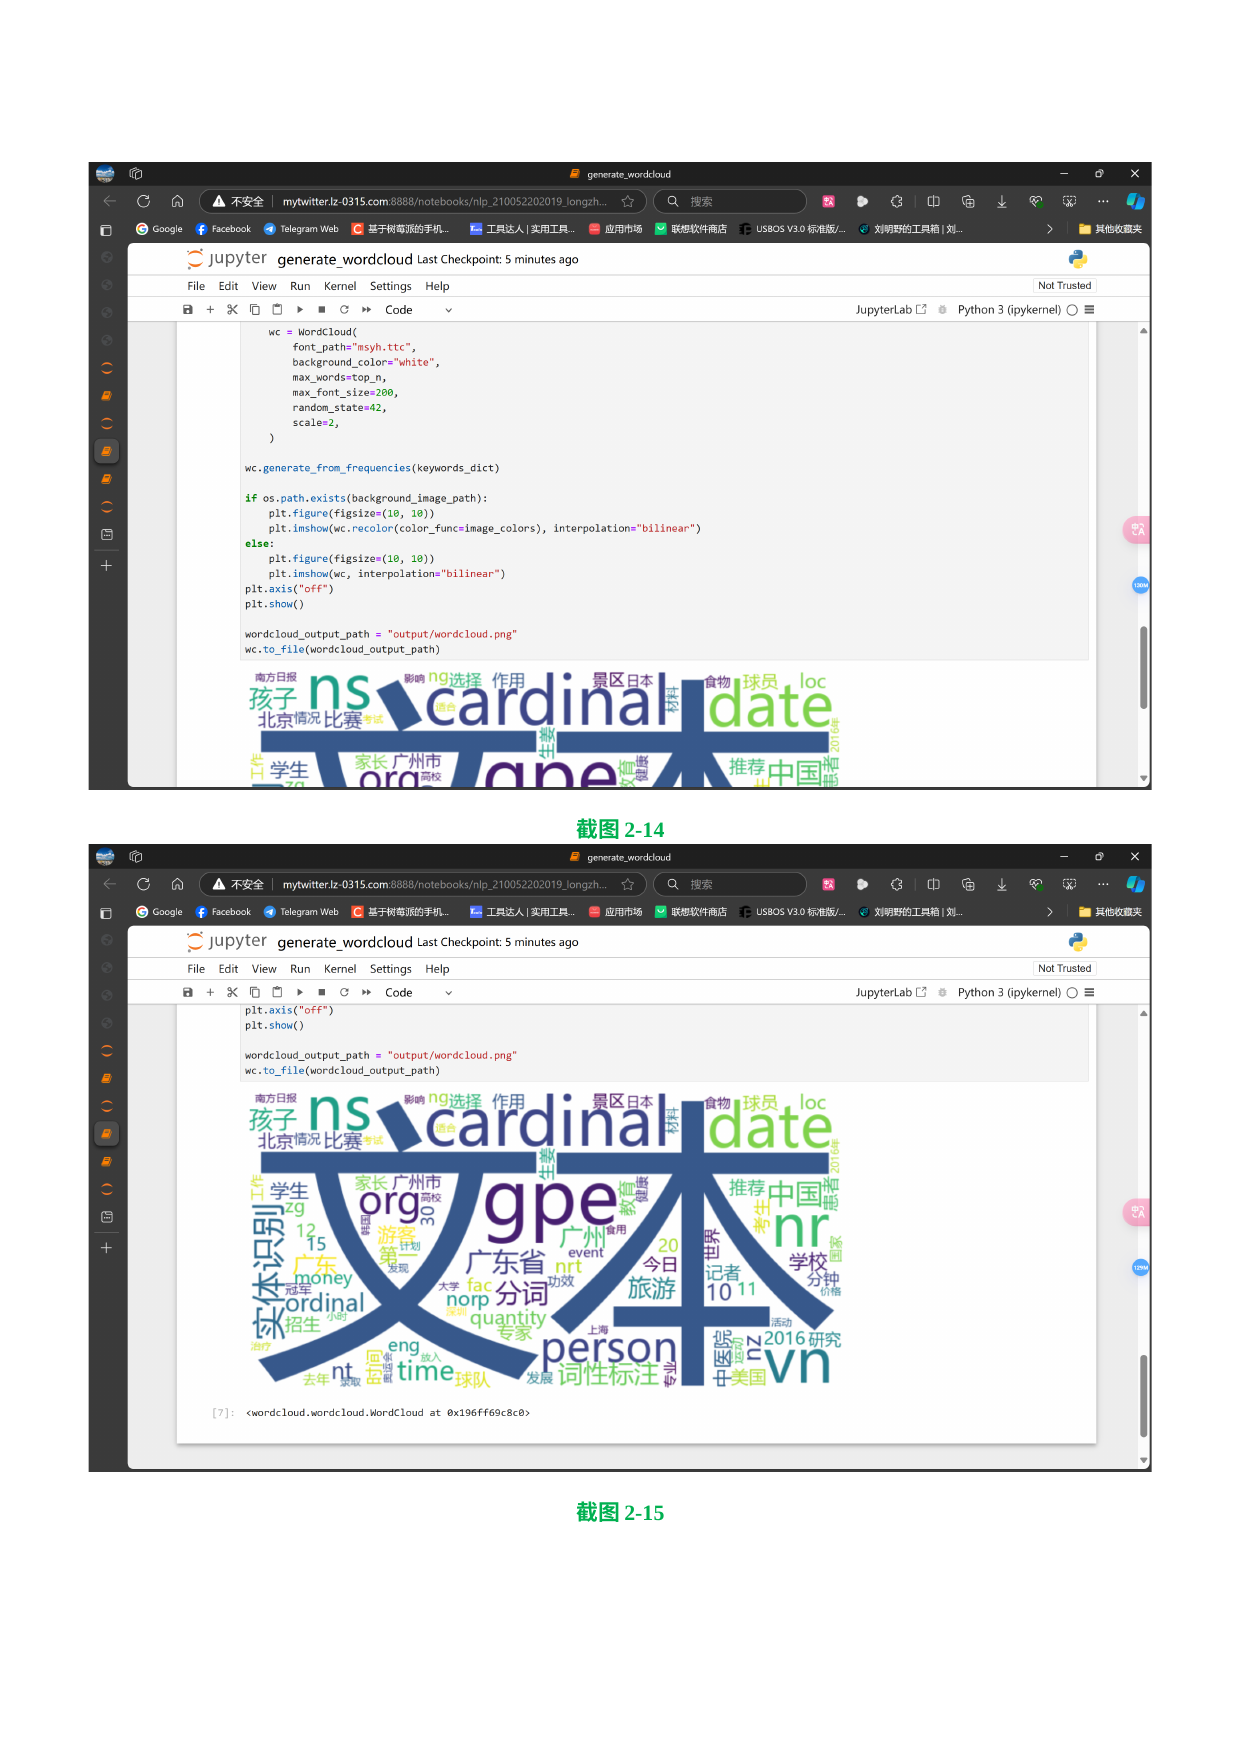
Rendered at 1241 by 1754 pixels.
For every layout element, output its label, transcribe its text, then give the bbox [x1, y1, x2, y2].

text 截图2-15 [88, 1494, 1152, 1527]
picture [88, 844, 1152, 1472]
picture [88, 162, 1152, 790]
text 截图2-14 [88, 812, 1152, 844]
